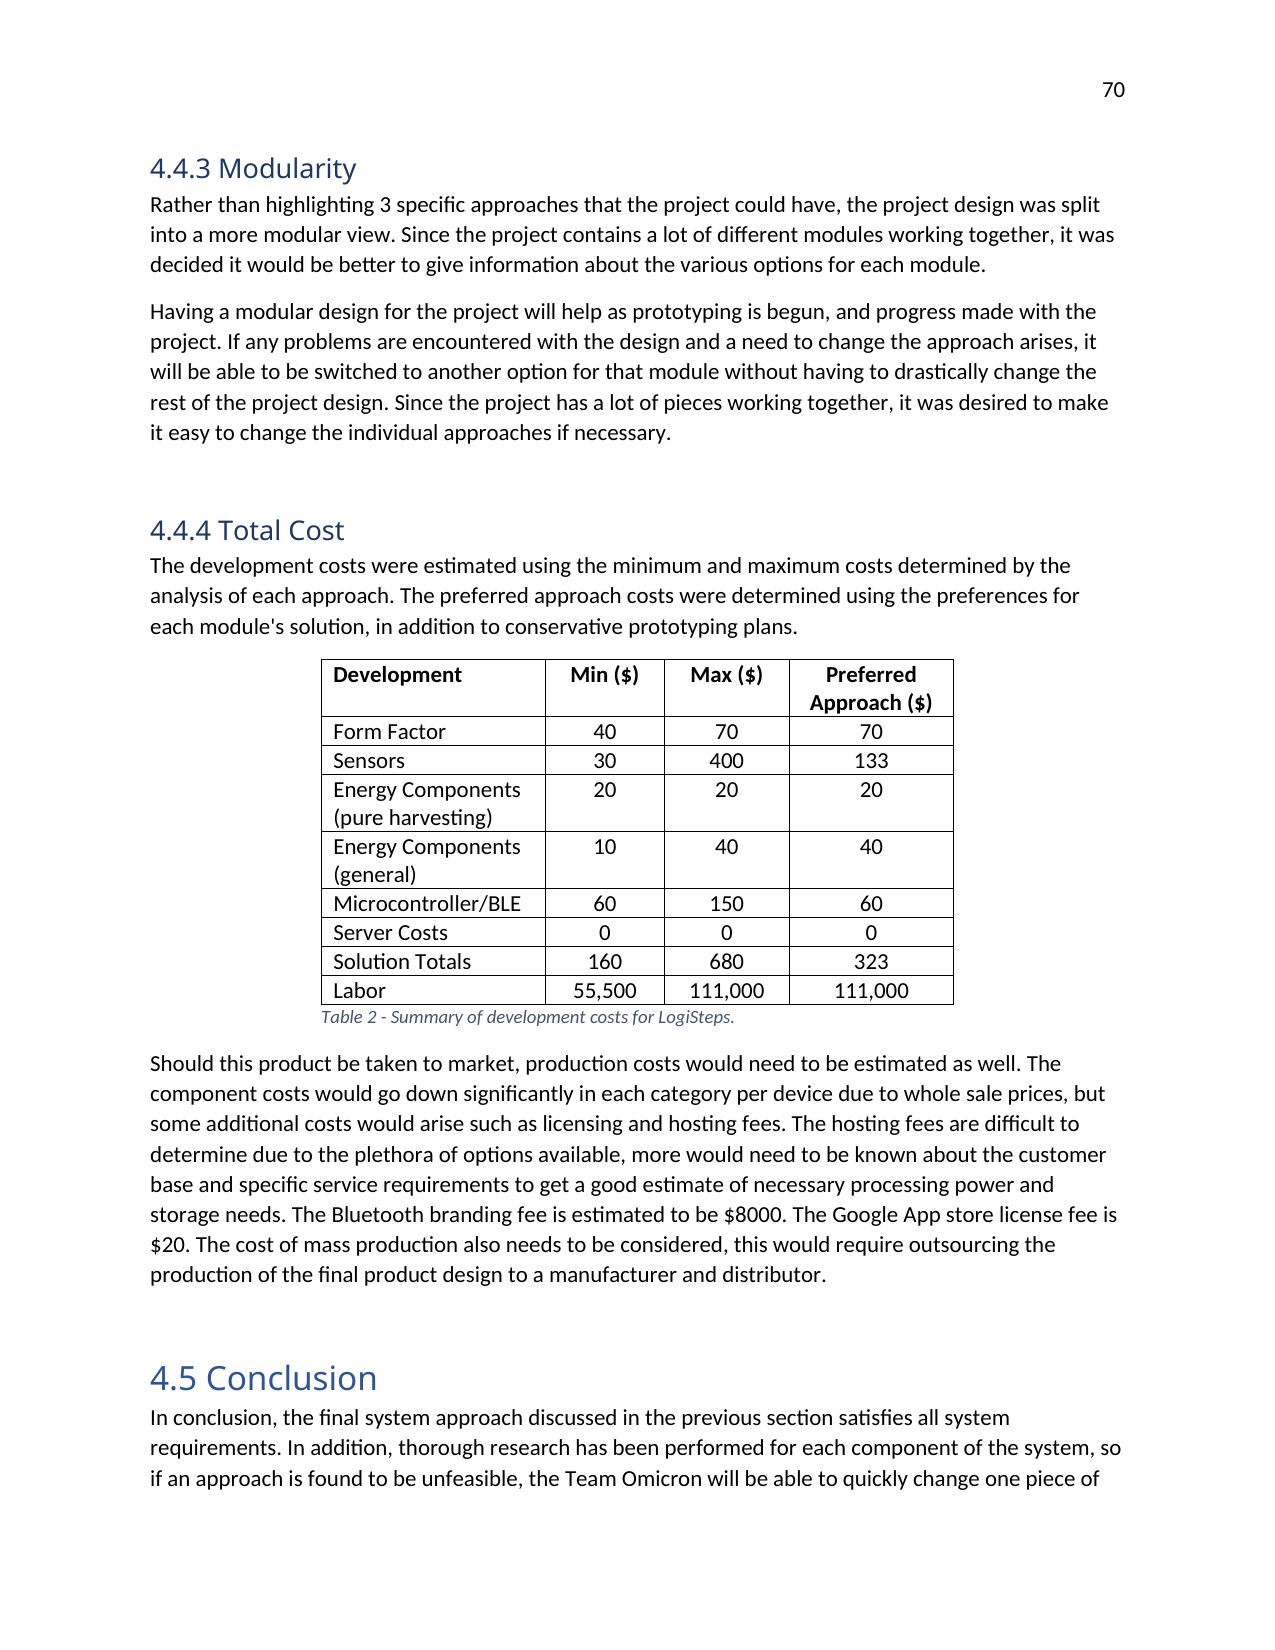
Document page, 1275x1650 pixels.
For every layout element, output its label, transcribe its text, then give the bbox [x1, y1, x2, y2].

table_header Min ($) [546, 660, 664, 716]
table_header Development [322, 660, 545, 716]
table_cell Microcontroller/BLE [322, 889, 545, 917]
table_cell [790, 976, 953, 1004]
table_cell Sensors [322, 746, 545, 774]
table_cell 20 [546, 775, 664, 831]
table_cell 20 [790, 775, 953, 831]
table_cell 0 [546, 918, 664, 946]
table_cell 30 [546, 746, 664, 774]
table_header Preferred Approach ($) [790, 660, 953, 716]
table_cell 40 [546, 717, 664, 745]
table_cell 160 [546, 947, 664, 975]
table_header Max ($) [665, 660, 789, 716]
text Table 2 - Summary of development costs for LogiSteps. [300, 1005, 1125, 1028]
table_cell 10 [546, 832, 664, 888]
table_cell Form Factor [322, 717, 545, 745]
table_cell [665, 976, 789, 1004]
table_cell 680 [665, 947, 789, 975]
table_cell 20 [665, 775, 789, 831]
text Having a modular design for the project will help as prototyping is begun, and progress made with the project. If any problems are encountered with the design and a need to change the approach arises, it will be able to be switched to another option for that module without having to drastically change the rest of the project design. Since the project has a lot of pieces working together, it was desired to make it easy to change the individual approaches if necessary. [150, 297, 1125, 446]
table_cell 0 [790, 918, 953, 946]
table_cell Server Costs [322, 918, 545, 946]
subtitle 4.5 Conclusion [150, 1354, 1125, 1400]
table_cell 40 [790, 832, 953, 888]
text Rather than highlighting 3 specific approaches that the project could have, the project design was split into a more modular view. Since the project contains a lot of different modules working together, it was decided it would be better to give information about the various options for each module. [150, 190, 1125, 278]
table_cell 400 [665, 746, 789, 774]
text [150, 1403, 1125, 1492]
table_cell 323 [790, 947, 953, 975]
table_cell 70 [790, 717, 953, 745]
text The development costs were estimated using the minimum and maximum costs determined by the analysis of each approach. The preferred approach costs were determined using the preferences for each module's solution, in addition to conservative prototyping plans. [150, 551, 1125, 640]
table_cell Solution Totals [322, 947, 545, 975]
subtitle 4.4.3 Modularity [150, 150, 1125, 187]
table_cell 40 [665, 832, 789, 888]
table_cell 60 [790, 889, 953, 917]
table_cell 60 [546, 889, 664, 917]
text Should this product be taken to market, production costs would need to be estimated as well. The component costs would go down significantly in each category per device due to whole sale prices, but some additional costs would arise such as licensing and hosting fees. The hosting fees are difficult to determine due to the plethora of options available, more would need to be known about the customer base and specific service requirements to get a good estimate of necessary processing power and storage needs. The Bluetooth branding fee is estimated to be $8000. The Google App store license fee is $20. The cost of mass production also needs to be considered, this would require outsourcing the production of the final product design to a manufacturer and distributor. [150, 1049, 1125, 1289]
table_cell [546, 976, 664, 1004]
table_cell Labor [322, 976, 545, 1004]
table_cell Energy Components (pure harvesting) [322, 775, 545, 831]
subtitle 4.4.4 Total Cost [150, 512, 1125, 548]
table_cell Energy Components (general) [322, 832, 545, 888]
table_cell 0 [665, 918, 789, 946]
table_cell 70 [665, 717, 789, 745]
table_cell 150 [665, 889, 789, 917]
table_cell 133 [790, 746, 953, 774]
